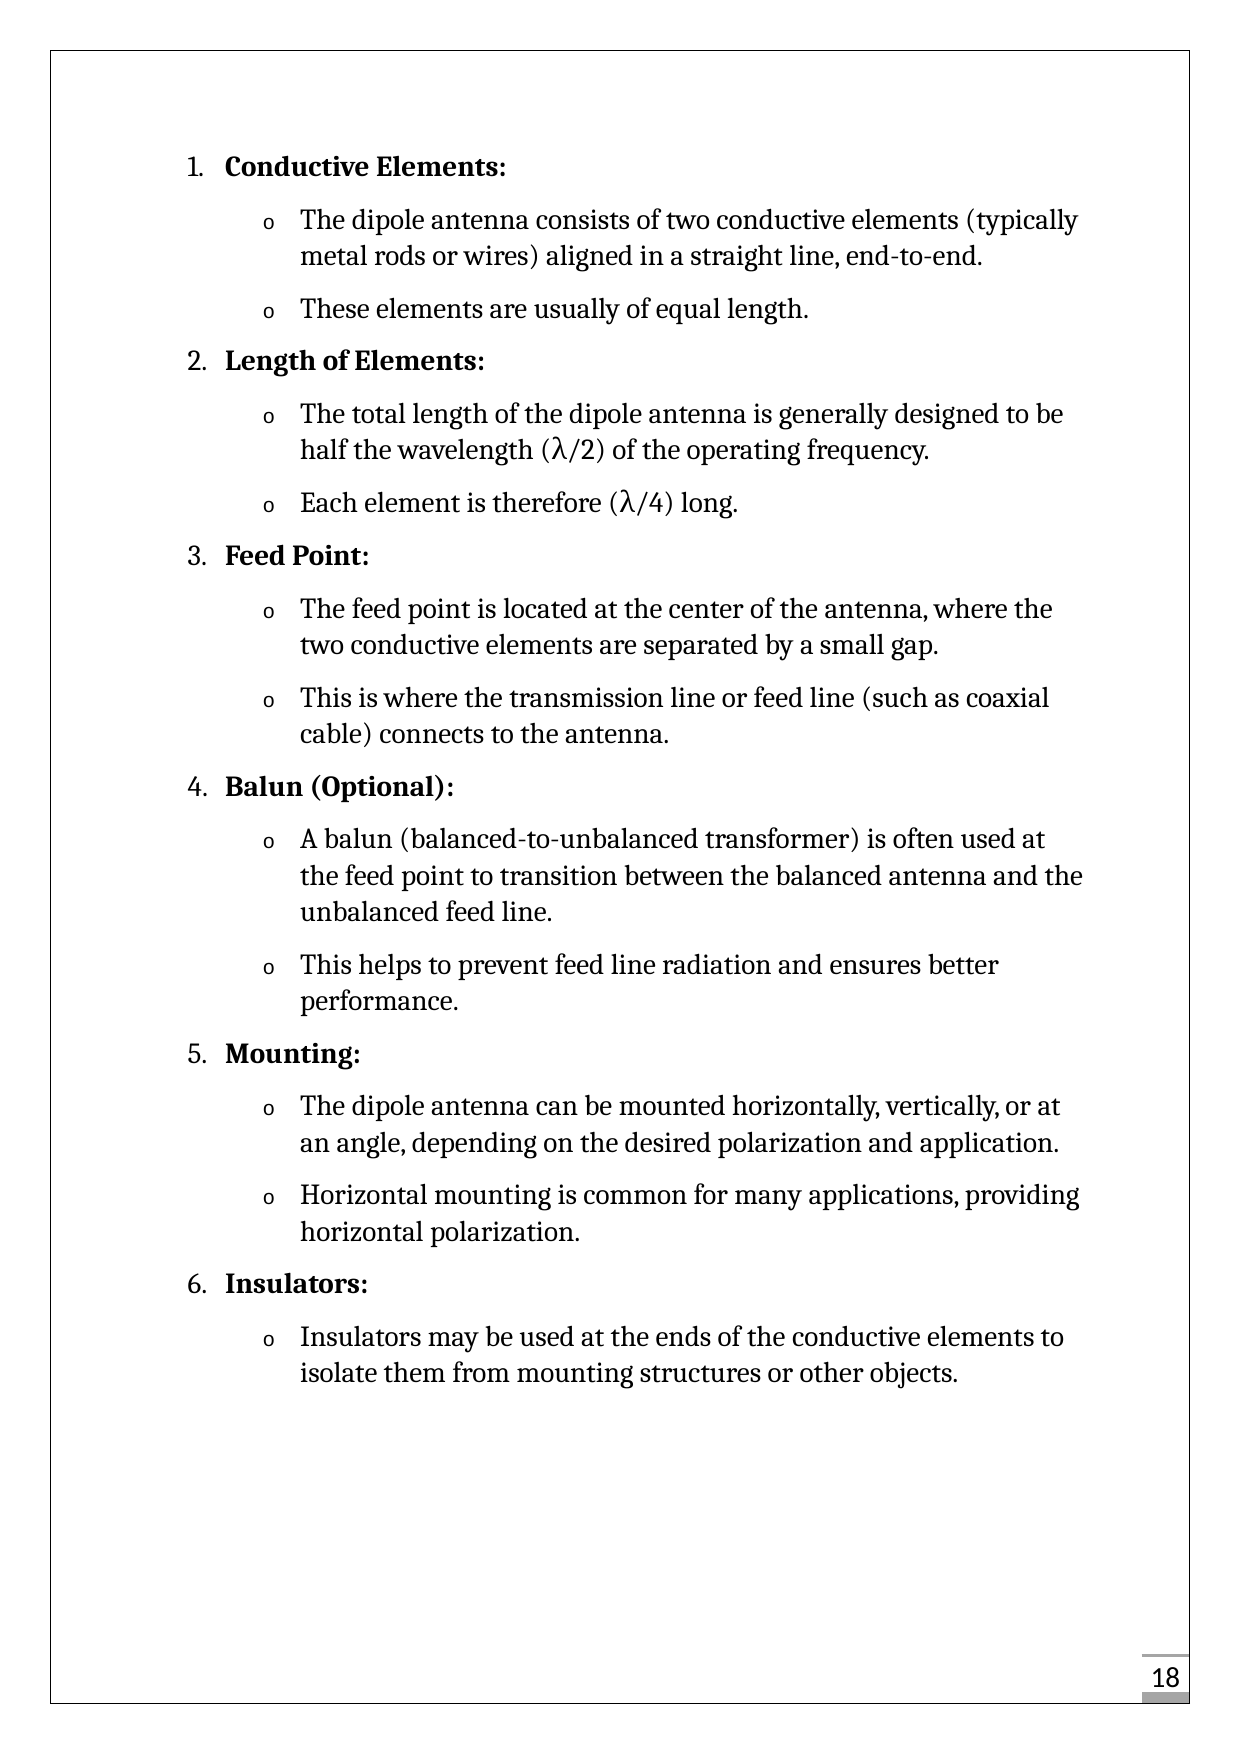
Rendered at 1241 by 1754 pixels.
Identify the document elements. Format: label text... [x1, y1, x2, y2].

list This is where the transmission line or feed line (such as coaxial cable) connects to the antenna. [262, 681, 1090, 751]
list The total length of the dipole antenna is generally designed to be half the wavelength (λ/2) of the operating frequency. [262, 397, 1090, 467]
list This helps to prevent feed line radiation and ensures better performance. [262, 948, 1090, 1017]
list The dipole antenna consists of two conductive elements (typically metal rods or wires) aligned in a straight line, end-to-end. [262, 203, 1090, 272]
list Mounting: [187, 1037, 1090, 1070]
list Horizontal mounting is common for many applications, providing horizontal polarization. [262, 1178, 1090, 1248]
list Insulators may be used at the ends of the conductive elements to isolate them from mounting structures or other objects. [262, 1320, 1090, 1390]
list Each element is therefore (λ/4) long. [262, 486, 1090, 520]
list Conductive Elements: [187, 150, 1090, 183]
list A balun (balanced-to-unbalanced transformer) is often used at the feed point to transition between the balanced antenna and the unbalanced feed line. [262, 823, 1090, 928]
list Length of Elements: [187, 344, 1090, 378]
list Feed Point: [187, 539, 1090, 573]
list Balun (Optional): [187, 770, 1090, 803]
list These elements are usually of equal length. [262, 292, 1090, 325]
list The feed point is located at the center of the antenna, where the two conductive elements are separated by a small gap. [262, 592, 1090, 662]
list Insulators: [187, 1267, 1090, 1301]
list The dipole antenna can be mounted horizontally, vertically, or at an angle, depending on the desired polarization and application. [262, 1089, 1090, 1159]
